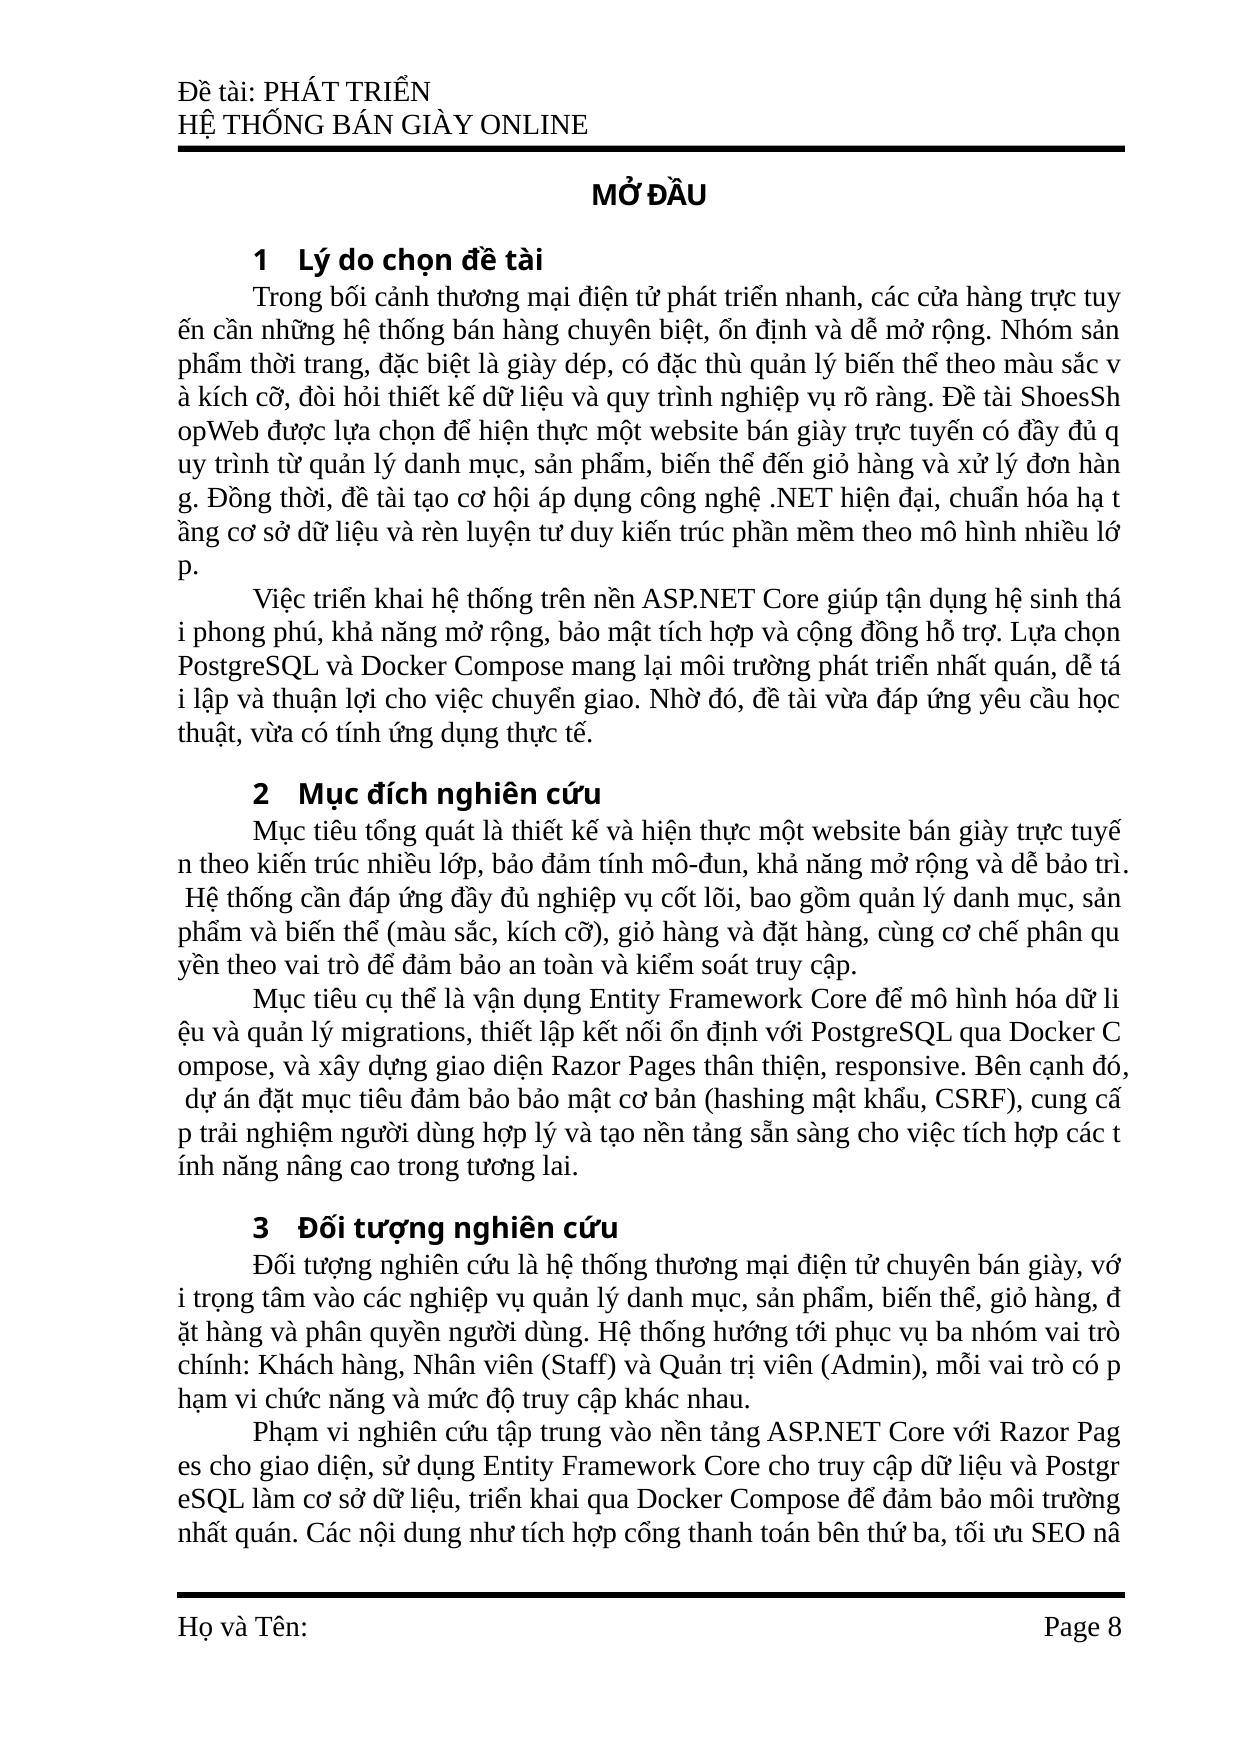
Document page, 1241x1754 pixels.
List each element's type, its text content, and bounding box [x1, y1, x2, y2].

text Đối tượng nghiên cứu là hệ thống thương mại điện tử chuyên bán giày, với trọng tâm vào các nghiệp vụ quản lý danh mục, sản phẩm, biến thể, giỏ hàng, đặt hàng và phân quyền người dùng. Hệ thống hướng tới phục vụ ba nhóm vai trò chính: Khách hàng, Nhân viên (Staff) và Quản trị viên (Admin), mỗi vai trò có phạm vi chức năng và mức độ truy cập khác nhau. [177, 1247, 1122, 1414]
text Việc triển khai hệ thống trên nền ASP.NET Core giúp tận dụng hệ sinh thái phong phú, khả năng mở rộng, bảo mật tích hợp và cộng đồng hỗ trợ. Lựa chọn PostgreSQL và Docker Compose mang lại môi trường phát triển nhất quán, dễ tái lập và thuận lợi cho việc chuyển giao. Nhờ đó, đề tài vừa đáp ứng yêu cầu học thuật, vừa có tính ứng dụng thực tế. [177, 581, 1122, 748]
title MỞ ĐẦU [177, 174, 1122, 214]
text Mục tiêu tổng quát là thiết kế và hiện thực một website bán giày trực tuyến theo kiến trúc nhiều lớp, bảo đảm tính mô-đun, khả năng mở rộng và dễ bảo trì. Hệ thống cần đáp ứng đầy đủ nghiệp vụ cốt lõi, bao gồm quản lý danh mục, sản phẩm và biến thể (màu sắc, kích cỡ), giỏ hàng và đặt hàng, cùng cơ chế phân quyền theo vai trò để đảm bảo an toàn và kiểm soát truy cập. [177, 813, 1122, 981]
subtitle Đối tượng nghiên cứu [252, 1207, 1122, 1247]
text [177, 1414, 1122, 1549]
text Trong bối cảnh thương mại điện tử phát triển nhanh, các cửa hàng trực tuyến cần những hệ thống bán hàng chuyên biệt, ổn định và dễ mở rộng. Nhóm sản phẩm thời trang, đặc biệt là giày dép, có đặc thù quản lý biến thể theo màu sắc và kích cỡ, đòi hỏi thiết kế dữ liệu và quy trình nghiệp vụ rõ ràng. Đề tài ShoesShopWeb được lựa chọn để hiện thực một website bán giày trực tuyến có đầy đủ quy trình từ quản lý danh mục, sản phẩm, biến thể đến giỏ hàng và xử lý đơn hàng. Đồng thời, đề tài tạo cơ hội áp dụng công nghệ .NET hiện đại, chuẩn hóa hạ tầng cơ sở dữ liệu và rèn luyện tư duy kiến trúc phần mềm theo mô hình nhiều lớp. [177, 279, 1122, 581]
subtitle Lý do chọn đề tài [252, 239, 1122, 279]
subtitle Mục đích nghiên cứu [252, 773, 1122, 813]
text Mục tiêu cụ thể là vận dụng Entity Framework Core để mô hình hóa dữ liệu và quản lý migrations, thiết lập kết nối ổn định với PostgreSQL qua Docker Compose, và xây dựng giao diện Razor Pages thân thiện, responsive. Bên cạnh đó, dự án đặt mục tiêu đảm bảo bảo mật cơ bản (hashing mật khẩu, CSRF), cung cấp trải nghiệm người dùng hợp lý và tạo nền tảng sẵn sàng cho việc tích hợp các tính năng nâng cao trong tương lai. [177, 981, 1122, 1182]
